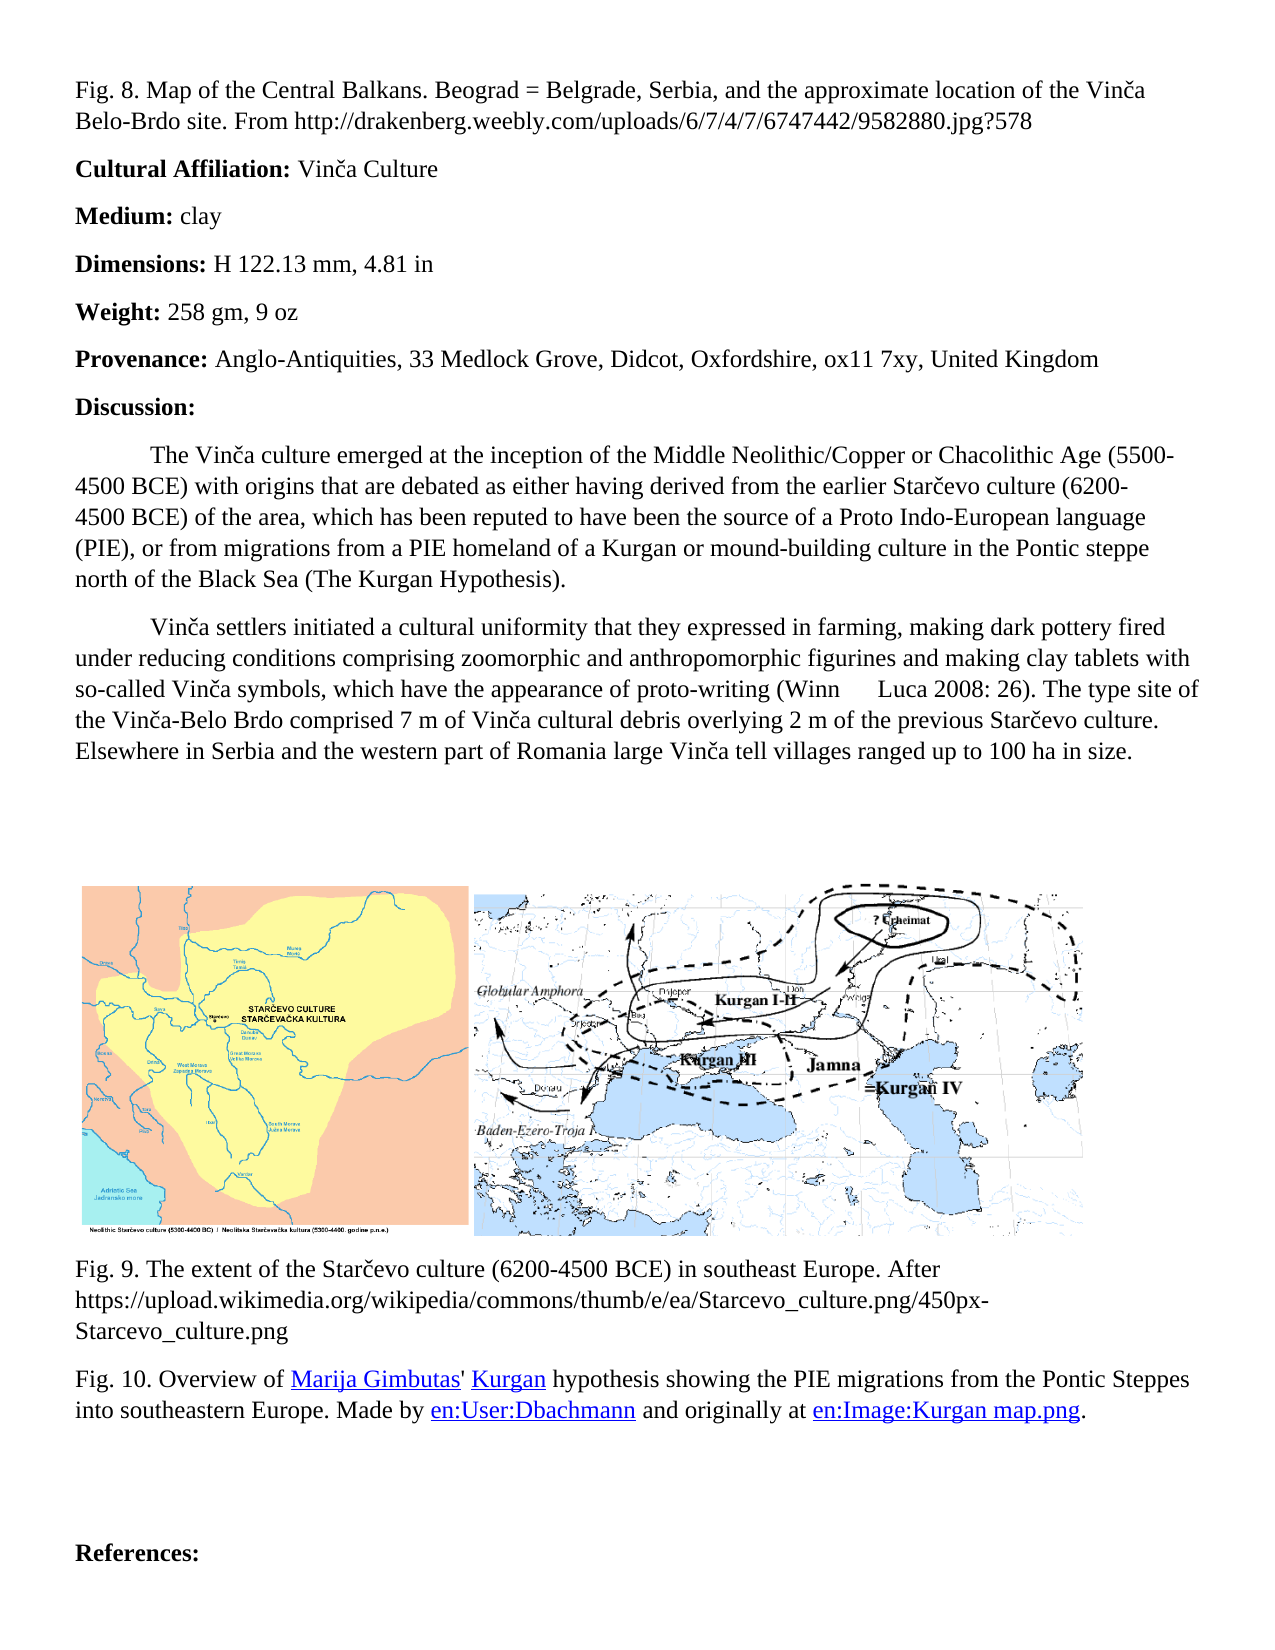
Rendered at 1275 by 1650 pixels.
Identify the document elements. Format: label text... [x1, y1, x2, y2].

text The Vinča culture emerged at the inception of the Middle Neolithic/Copper or Chacolithic Age (5500-4500 BCE) with origins that are debated as either having derived from the earlier Starčevo culture (6200-4500 BCE) of the area, which has been reputed to have been the source of a Proto Indo-European language (PIE), or from migrations from a PIE homeland of a Kurgan or mound-building culture in the Pontic steppe north of the Black Sea (The Kurgan Hypothesis). [75, 440, 1200, 593]
text Medium: clay [75, 201, 1200, 230]
text Provenance: Anglo-Antiquities, 33 Medlock Grove, Didcot, Oxfordshire, ox11 7xy, United Kingdom [75, 344, 1200, 373]
text Weight: 258 gm, 9 oz [75, 297, 1200, 326]
text Cultural Affiliation: Vinča Culture [75, 154, 1200, 182]
text Vinča settlers initiated a cultural uniformity that they expressed in farming, making dark pottery fired under reducing conditions comprising zoomorphic and anthropomorphic figurines and making clay tablets with so-called Vinča symbols, which have the appearance of proto-writing (Winn Luca 2008: 26). The type site of the Vinča-Belo Brdo comprised 7 m of Vinča cultural debris overlying 2 m of the previous Starčevo culture. Elsewhere in Serbia and the western part of Romania large Vinča tell villages ranged up to 100 ha in size. [75, 612, 1200, 765]
text Fig. 8. Map of the Central Balkans. Beograd = Belgrade, Serbia, and the approximate location of the Vinča Belo-Brdo site. From http://drakenberg.weebly.com/uploads/6/7/4/7/6747442/9582880.jpg?578 [75, 75, 1200, 135]
text Fig. 10. Overview of Marija Gimbutas' Kurgan hypothesis showing the PIE migrations from the Pontic Steppes into southeastern Europe. Made by en:User:Dbachmann and originally at en:Image:Kurgan map.png. [75, 1364, 1200, 1424]
picture [75, 879, 1083, 1236]
text Dimensions: H 122.13 mm, 4.81 in [75, 249, 1200, 278]
text Fig. 9. The extent of the Starčevo culture (6200-4500 BCE) in southeast Europe. After https://upload.wikimedia.org/wikipedia/commons/thumb/e/ea/Starcevo_culture.png/450px-Starcevo_culture.png [75, 1254, 1200, 1345]
text Discussion: [75, 392, 1200, 421]
text References: [75, 1538, 1200, 1567]
